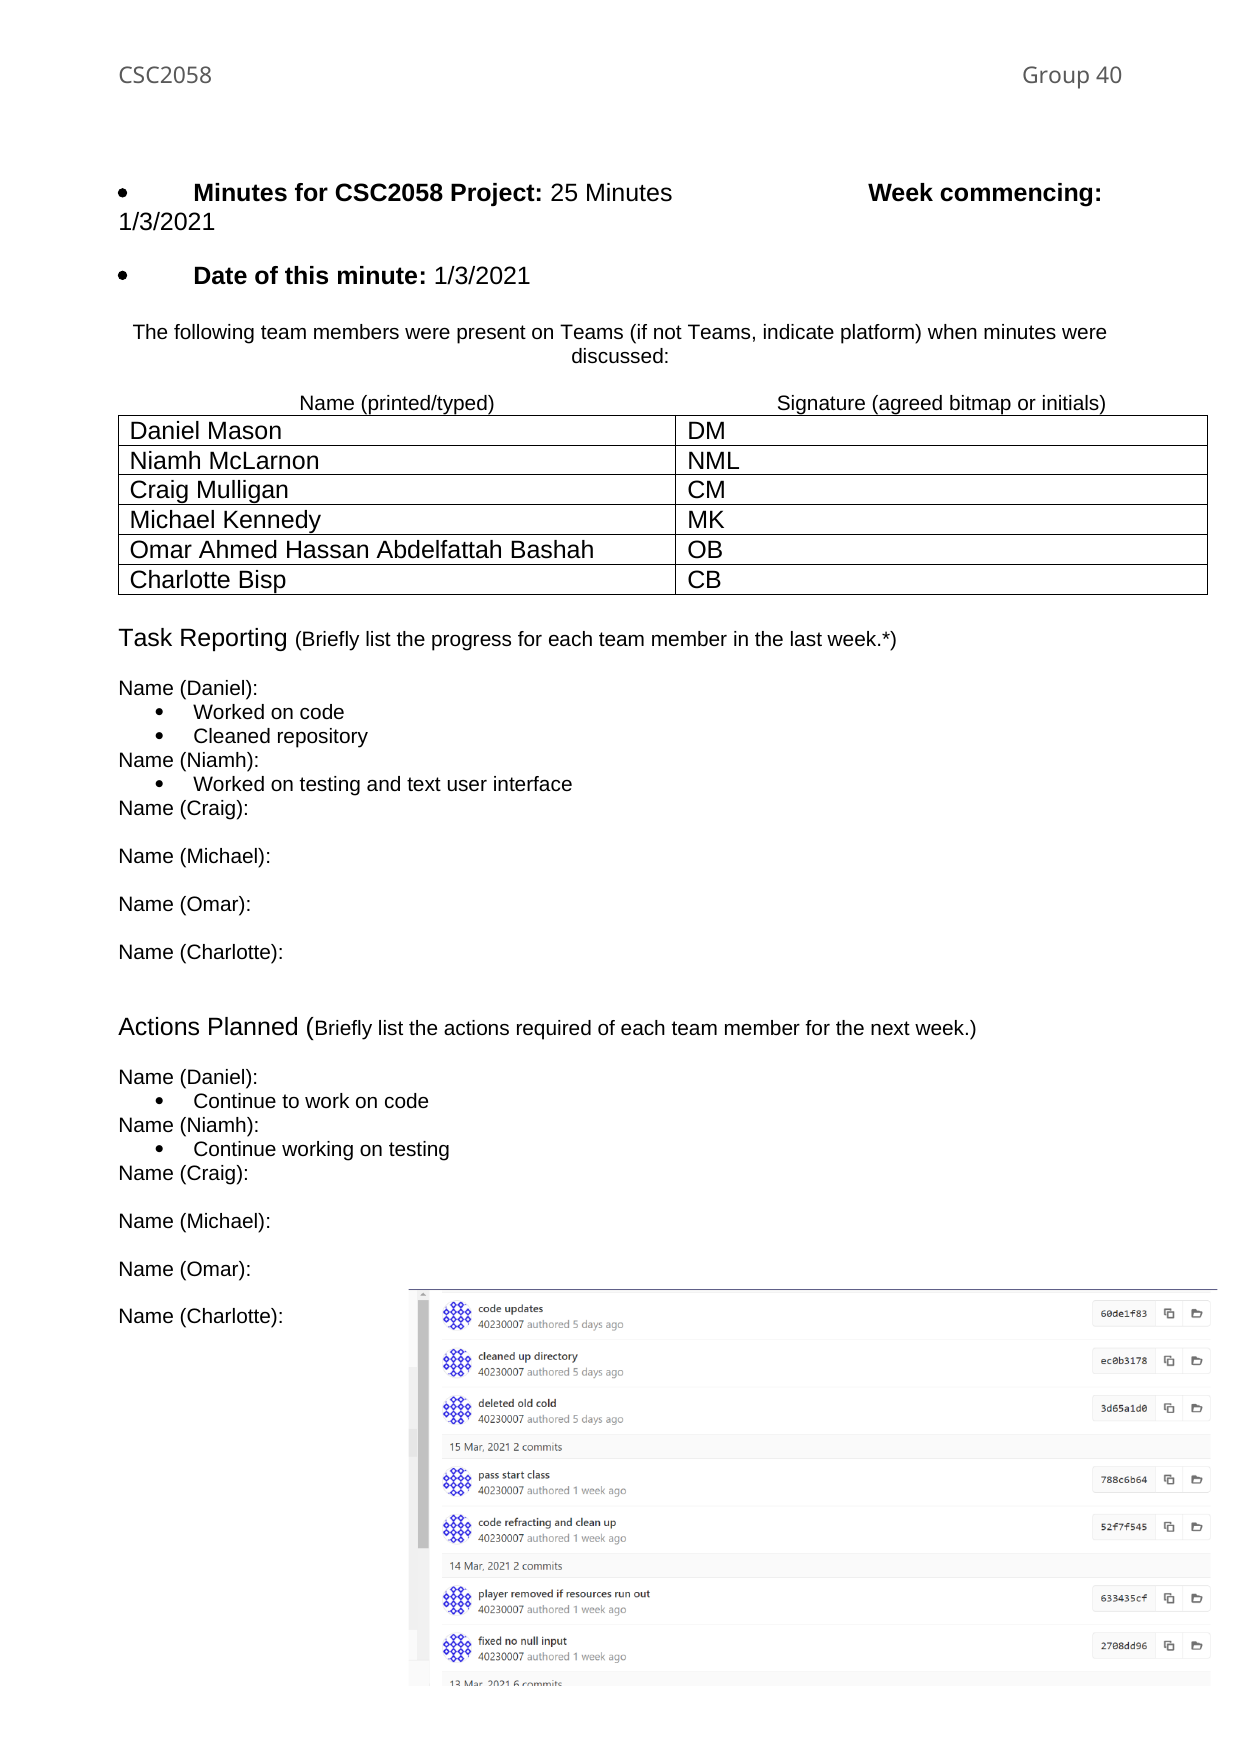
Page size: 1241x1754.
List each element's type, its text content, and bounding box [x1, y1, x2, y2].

table_cell OB [676, 535, 1207, 564]
text Name (Craig): [118, 796, 1122, 820]
text Name (Michael): [118, 844, 1122, 868]
table_header Signature (agreed bitmap or initials) [676, 373, 1207, 415]
text Name (Niamh): [118, 748, 1122, 772]
table_cell Charlotte Bisp [119, 565, 675, 593]
table_cell Niamh McLarnon [119, 446, 675, 474]
text Name (Michael): [118, 1208, 1122, 1232]
table_cell CM [676, 475, 1207, 504]
text Actions Planned (Briefly list the actions required of each team member for the next week.) [118, 1012, 1122, 1041]
table_header Name (printed/typed) [118, 373, 676, 415]
table_cell Michael Kennedy [119, 505, 675, 534]
text Name (Daniel): [118, 676, 1122, 700]
list Worked on code [156, 700, 1122, 724]
list Date of this minute: 1/3/2021 [118, 261, 1122, 289]
list Minutes for CSC2058 Project: 25 Minutes Week commencing: 1/3/2021 [118, 178, 1122, 236]
text Name (Craig): [118, 1161, 1122, 1184]
list Continue working on testing [156, 1136, 1122, 1161]
table_cell CB [676, 565, 1207, 593]
text Name (Charlotte): [118, 1304, 408, 1328]
table_cell NML [676, 446, 1207, 474]
table_cell MK [676, 505, 1207, 534]
table_cell Omar Ahmed Hassan Abdelfattah Bashah [119, 535, 675, 564]
text Name (Omar): [118, 892, 1122, 916]
text Name (Daniel): [118, 1064, 1122, 1088]
text Task Reporting (Briefly list the progress for each team member in the last week.*) [118, 623, 1122, 652]
text Name (Charlotte): [118, 940, 1122, 964]
table_cell DM [676, 416, 1207, 444]
text Name (Omar): [118, 1256, 1122, 1280]
list Cleaned repository [156, 724, 1122, 748]
table_cell Craig Mulligan [119, 475, 675, 504]
list Continue to work on code [156, 1088, 1122, 1112]
text The following team members were present on Teams (if not Teams, indicate platform) when minutes were discussed: [118, 296, 1122, 368]
picture [408, 1289, 1218, 1686]
table_cell Daniel Mason [119, 416, 675, 444]
text Name (Niamh): [118, 1112, 1122, 1136]
list Worked on testing and text user interface [156, 772, 1122, 796]
